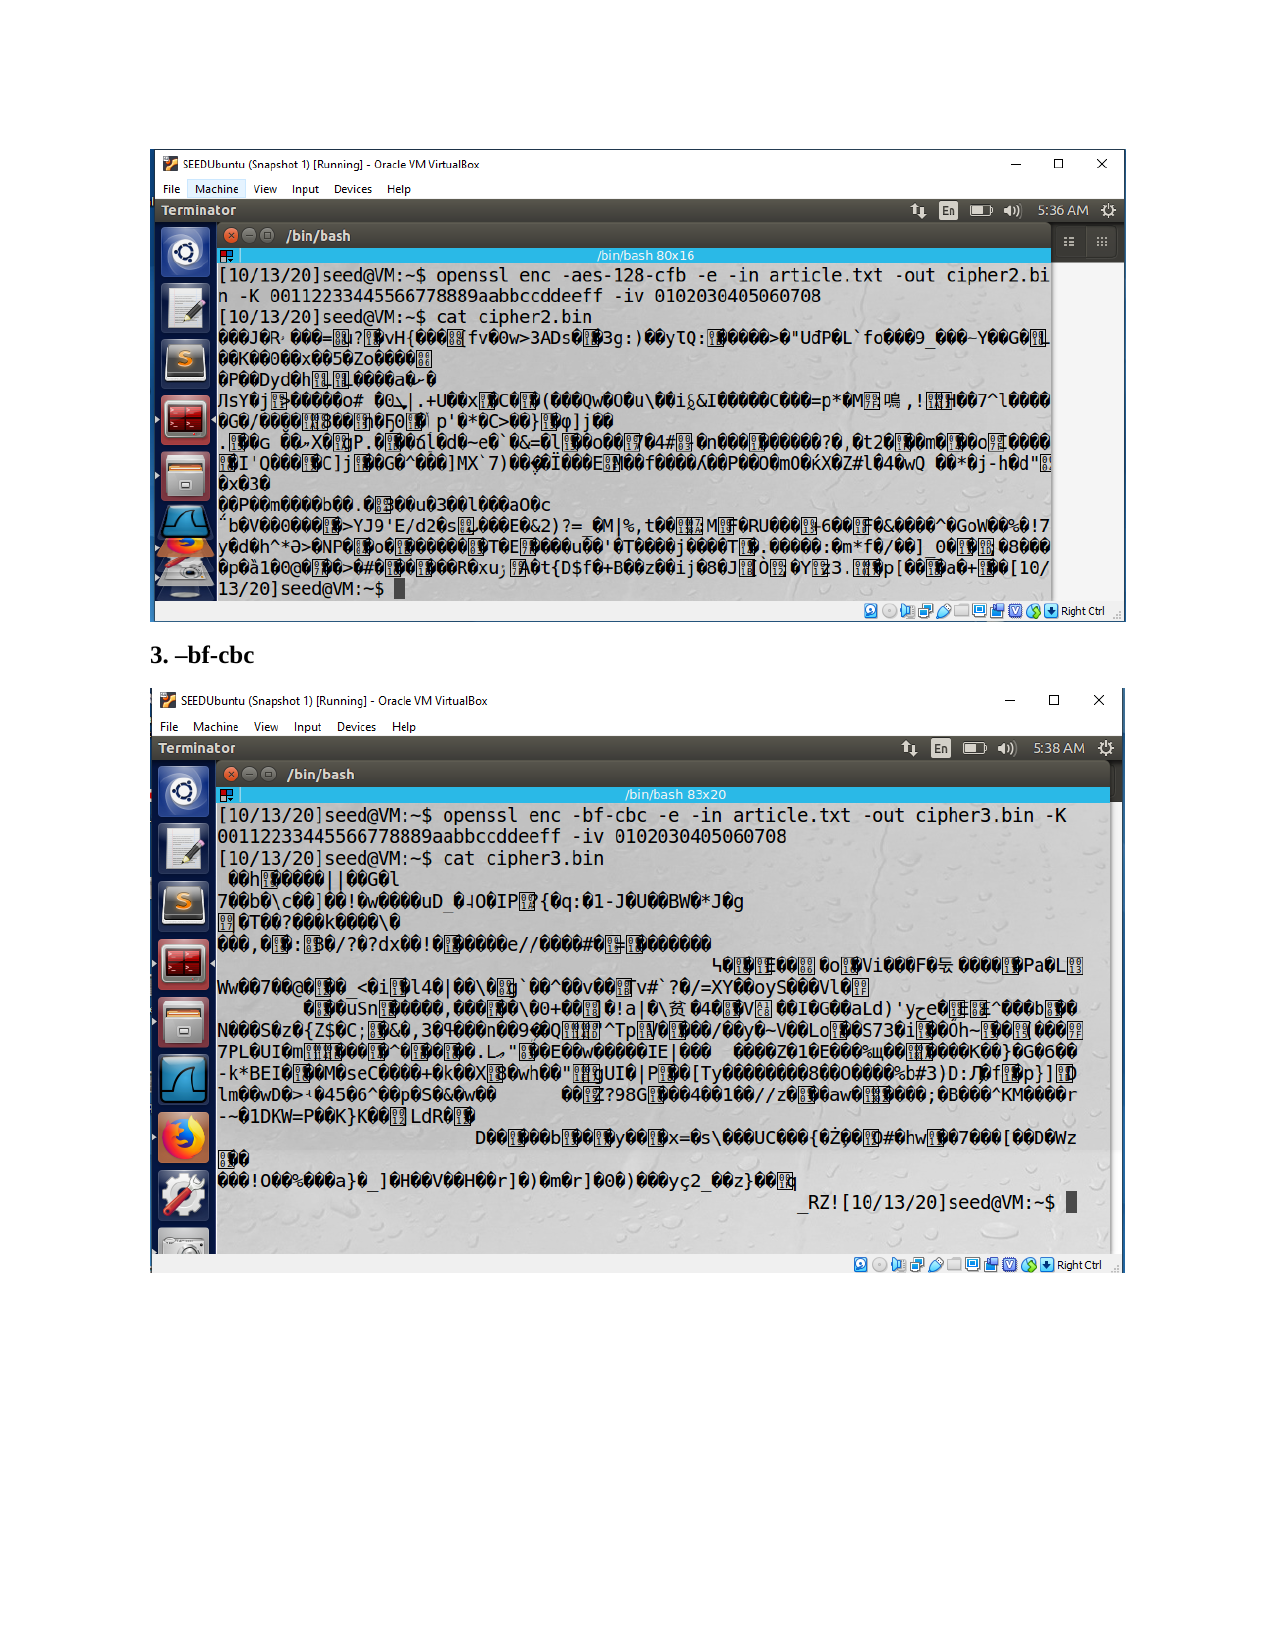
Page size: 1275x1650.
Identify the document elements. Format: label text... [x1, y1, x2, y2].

picture [150, 688, 1125, 1273]
text 3. –bf-cbc [150, 640, 1125, 669]
picture [150, 149, 1126, 622]
